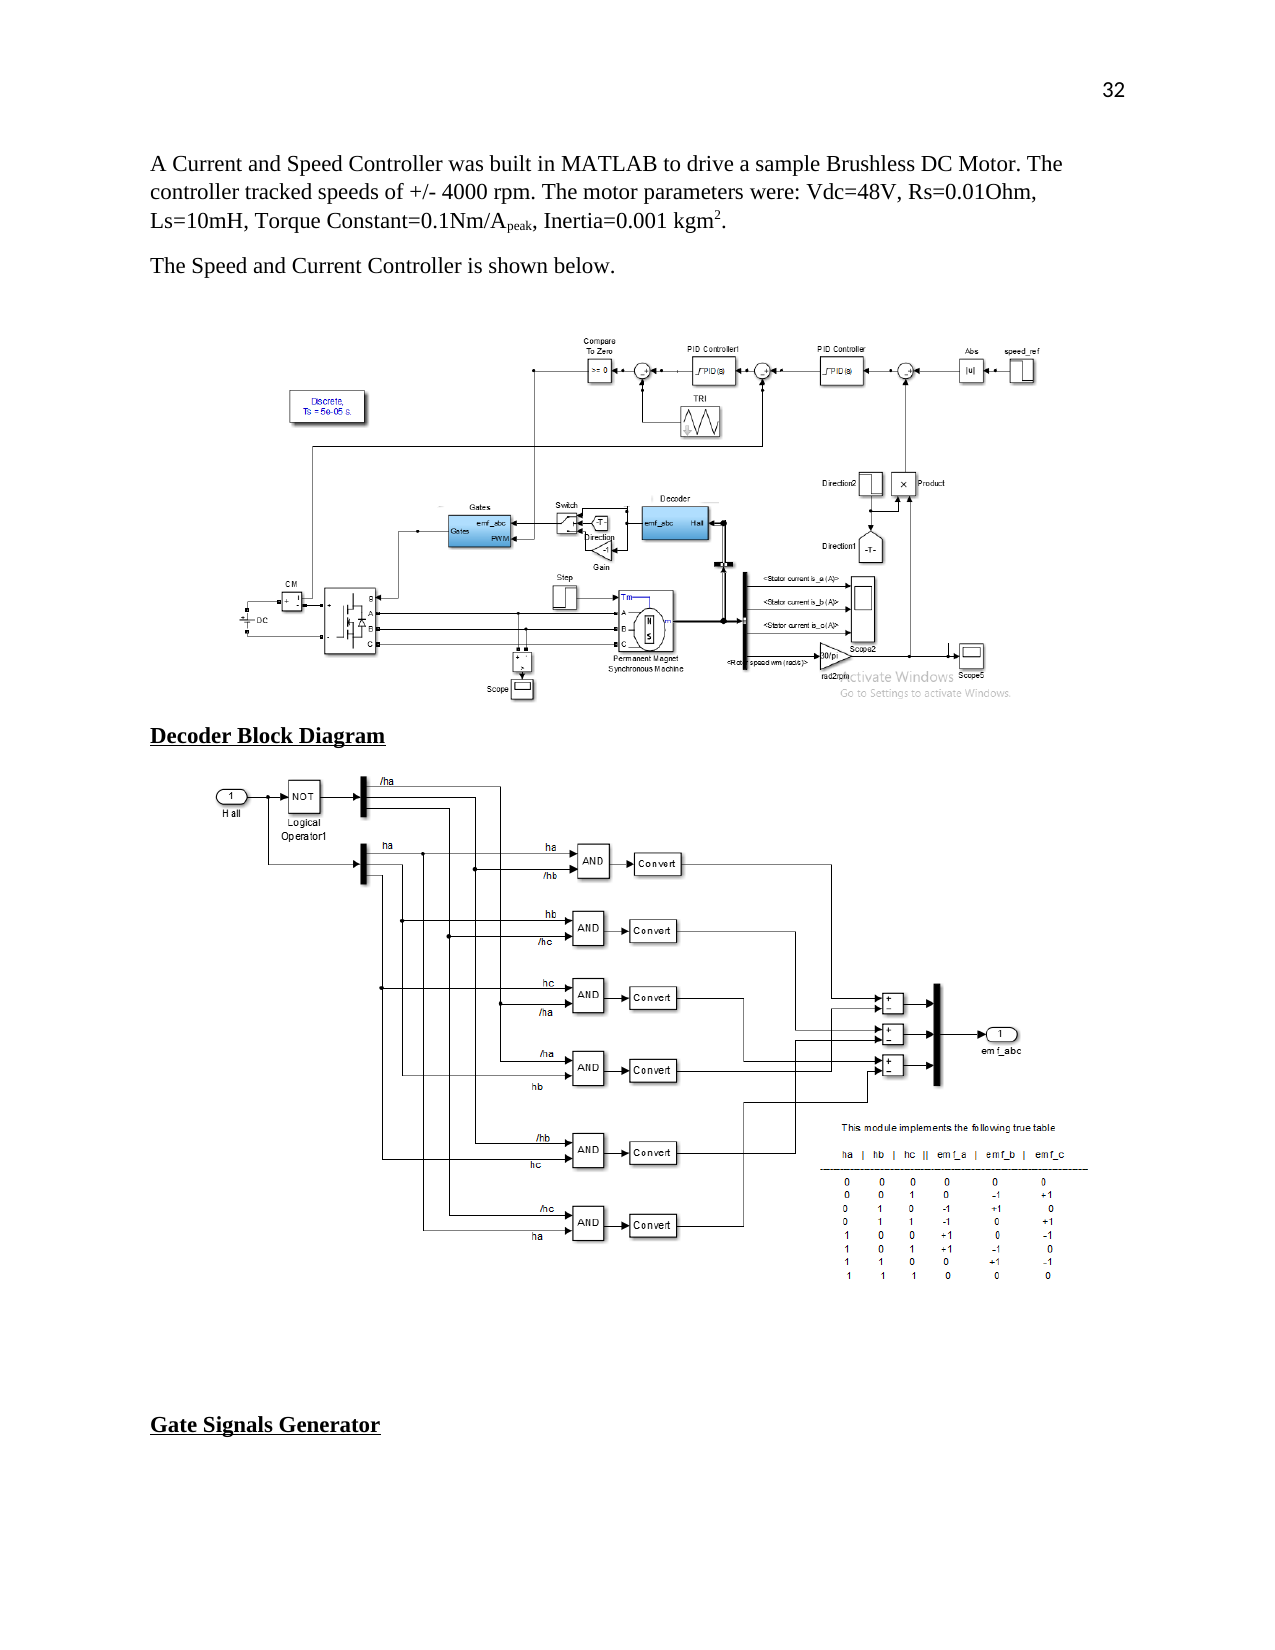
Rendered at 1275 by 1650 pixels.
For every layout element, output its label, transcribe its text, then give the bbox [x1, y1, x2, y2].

text A Current and Speed Controller was built in MATLAB to drive a sample Brushless DC Motor. The controller tracked speeds of +/- 4000 rpm. The motor parameters were: Vdc=48V, Rs=0.01Ohm, Ls=10mH, Torque Constant=0.1Nm/Apeak, Inertia=0.001 kgm2. [150, 150, 1125, 233]
text Decoder Block Diagram [150, 722, 1125, 748]
text The Speed and Current Controller is shown below. [150, 252, 1125, 278]
picture [173, 767, 1102, 1303]
picture [229, 297, 1046, 704]
text Gate Signals Generator [150, 1411, 1125, 1438]
